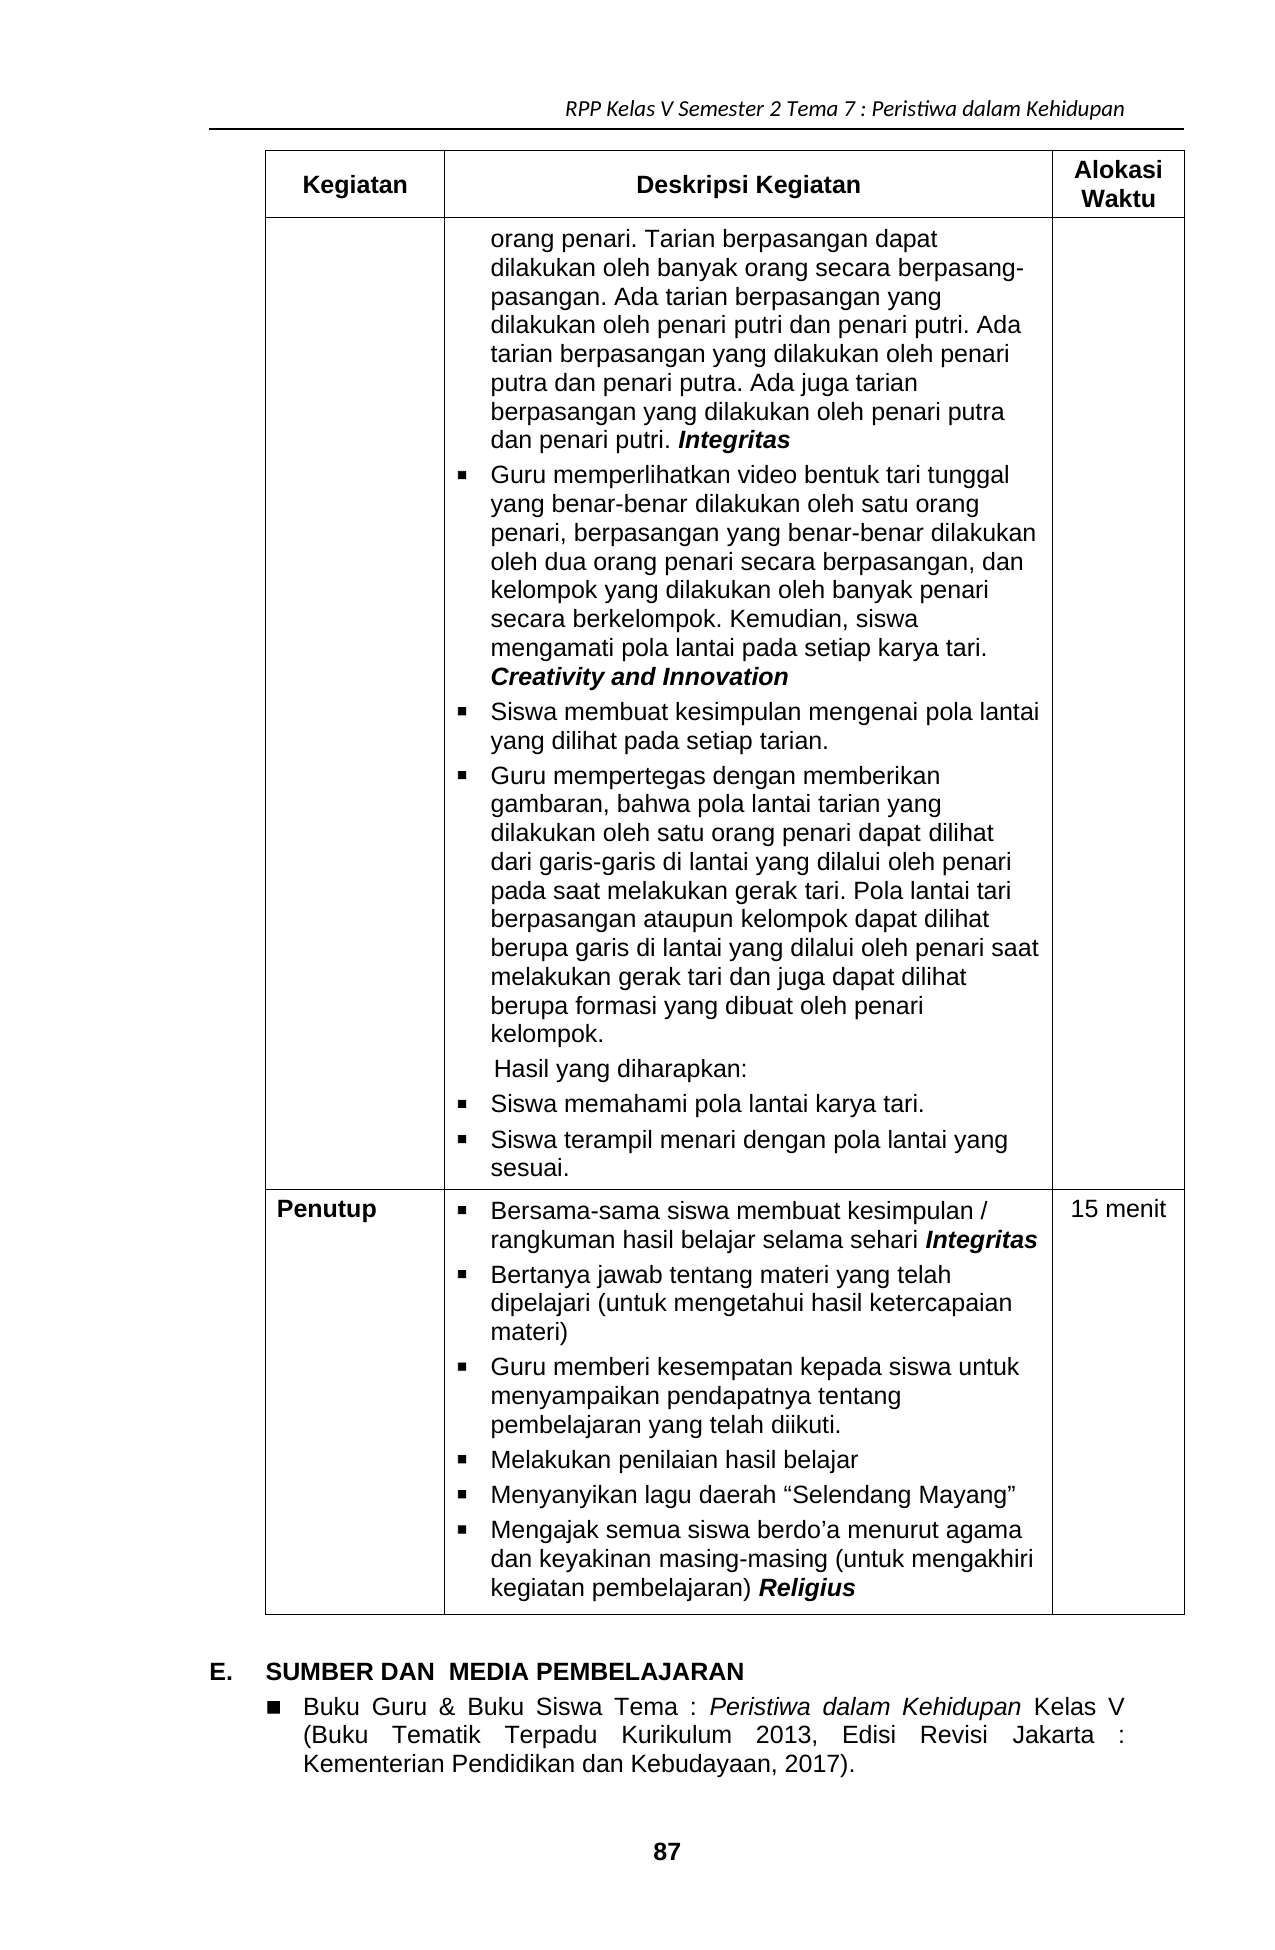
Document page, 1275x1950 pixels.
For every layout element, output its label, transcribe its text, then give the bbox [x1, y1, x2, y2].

table_cell [266, 218, 444, 1188]
table_header Kegiatan [266, 151, 444, 217]
table_cell 15 menit [1053, 1190, 1184, 1614]
text E. SUMBER DAN MEDIA PEMBELAJARAN [209, 1656, 1125, 1685]
table_header Alokasi Waktu [1053, 151, 1184, 217]
table_cell [1053, 218, 1184, 1188]
table_cell Bersama-sama siswa membuat kesimpulan / rangkuman hasil belajar selama sehari Integritas Bertanya jawab tentang materi yang telah dipelajari (untuk mengetahui hasil ketercapaian materi) Guru memberi kesempatan kepada siswa untuk menyampaikan pendapatnya tentang pembelajaran yang telah diikuti. Melakukan penilaian hasil belajar Menyanyikan lagu daerah “Selendang Mayang” Mengajak semua siswa berdo’a menurut agama dan keyakinan masing-masing (untuk mengakhiri kegiatan pembelajaran) Religius [445, 1190, 1052, 1614]
table_header Deskripsi Kegiatan [445, 151, 1052, 217]
table_cell Penutup [266, 1190, 444, 1614]
list Buku Guru & Buku Siswa Tema : Peristiwa dalam Kehidupan Kelas V (Buku Tematik Terpadu Kurikulum 2013, Edisi Revisi Jakarta : Kementerian Pendidikan dan Kebudayaan, 2017). [265, 1691, 1125, 1778]
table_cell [445, 218, 1052, 1188]
